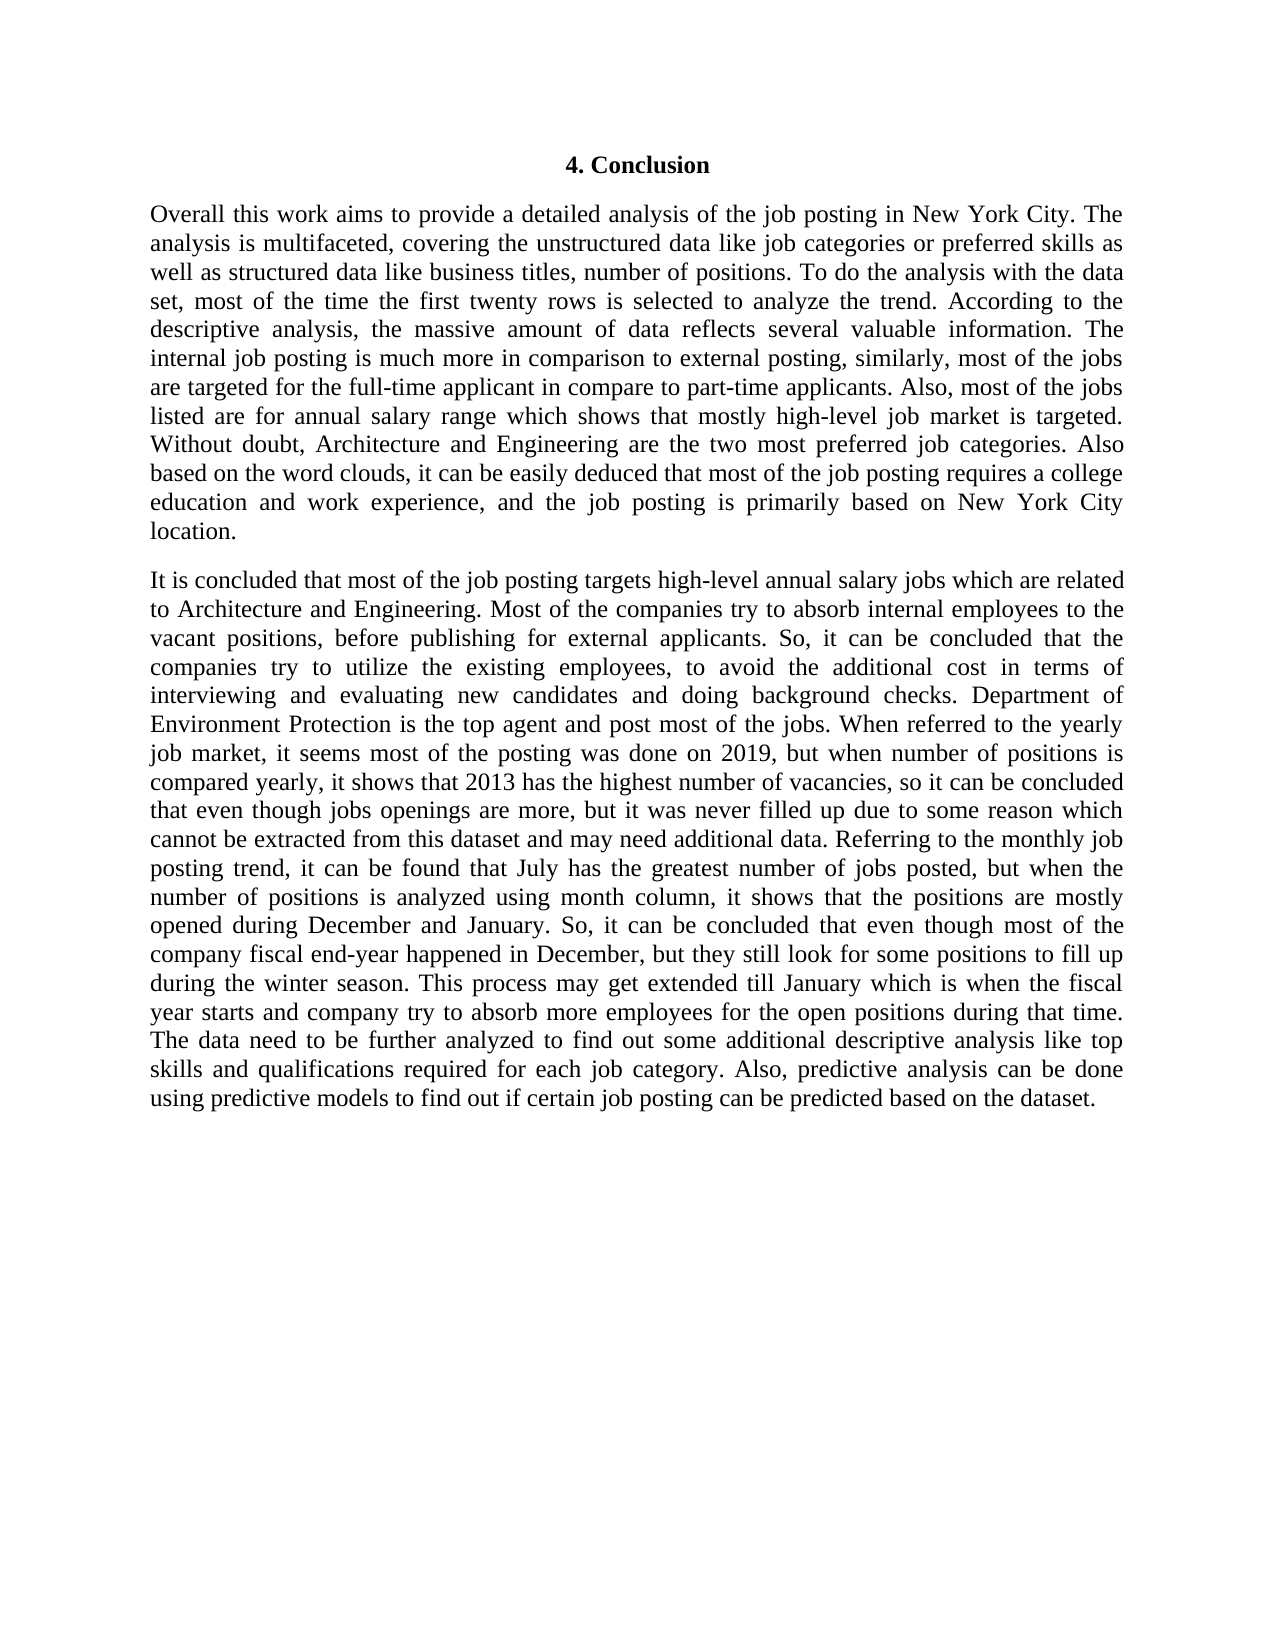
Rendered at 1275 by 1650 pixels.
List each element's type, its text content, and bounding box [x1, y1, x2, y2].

text Overall this work aims to provide a detailed analysis of the job posting in New York City. The analysis is multifaceted, covering the unstructured data like job categories or preferred skills as well as structured data like business titles, number of positions. To do the analysis with the data set, most of the time the first twenty rows is selected to analyze the trend. According to the descriptive analysis, the massive amount of data reflects several valuable information. The internal job posting is much more in comparison to external posting, similarly, most of the jobs are targeted for the full-time applicant in compare to part-time applicants. Also, most of the jobs listed are for annual salary range which shows that mostly high-level job market is targeted. Without doubt, Architecture and Engineering are the two most preferred job categories. Also based on the word clouds, it can be easily deduced that most of the job posting requires a college education and work experience, and the job posting is primarily based on New York City location. [150, 199, 1125, 544]
text It is concluded that most of the job posting targets high-level annual salary jobs which are related to Architecture and Engineering. Most of the companies try to absorb internal employees to the vacant positions, before publishing for external applicants. So, it can be concluded that the companies try to utilize the existing employees, to avoid the additional cost in terms of interviewing and evaluating new candidates and doing background checks. Department of Environment Protection is the top agent and post most of the jobs. When referred to the yearly job market, it seems most of the posting was done on 2019, but when number of positions is compared yearly, it shows that 2013 has the highest number of vacancies, so it can be concluded that even though jobs openings are more, but it was never filled up due to some reason which cannot be extracted from this dataset and may need additional data. Referring to the monthly job posting trend, it can be found that July has the greatest number of jobs posted, but when the number of positions is analyzed using month column, it shows that the positions are mostly opened during December and January. So, it can be concluded that even though most of the company fiscal end-year happened in December, but they still look for some positions to fill up during the winter season. This process may get extended till January which is when the fiscal year starts and company try to absorb more employees for the open positions during that time. The data need to be further analyzed to find out some additional descriptive analysis like top skills and qualifications required for each job category. Also, predictive analysis can be done using predictive models to find out if certain job posting can be predicted based on the dataset. [150, 565, 1125, 1112]
text 4. Conclusion [150, 150, 1125, 179]
